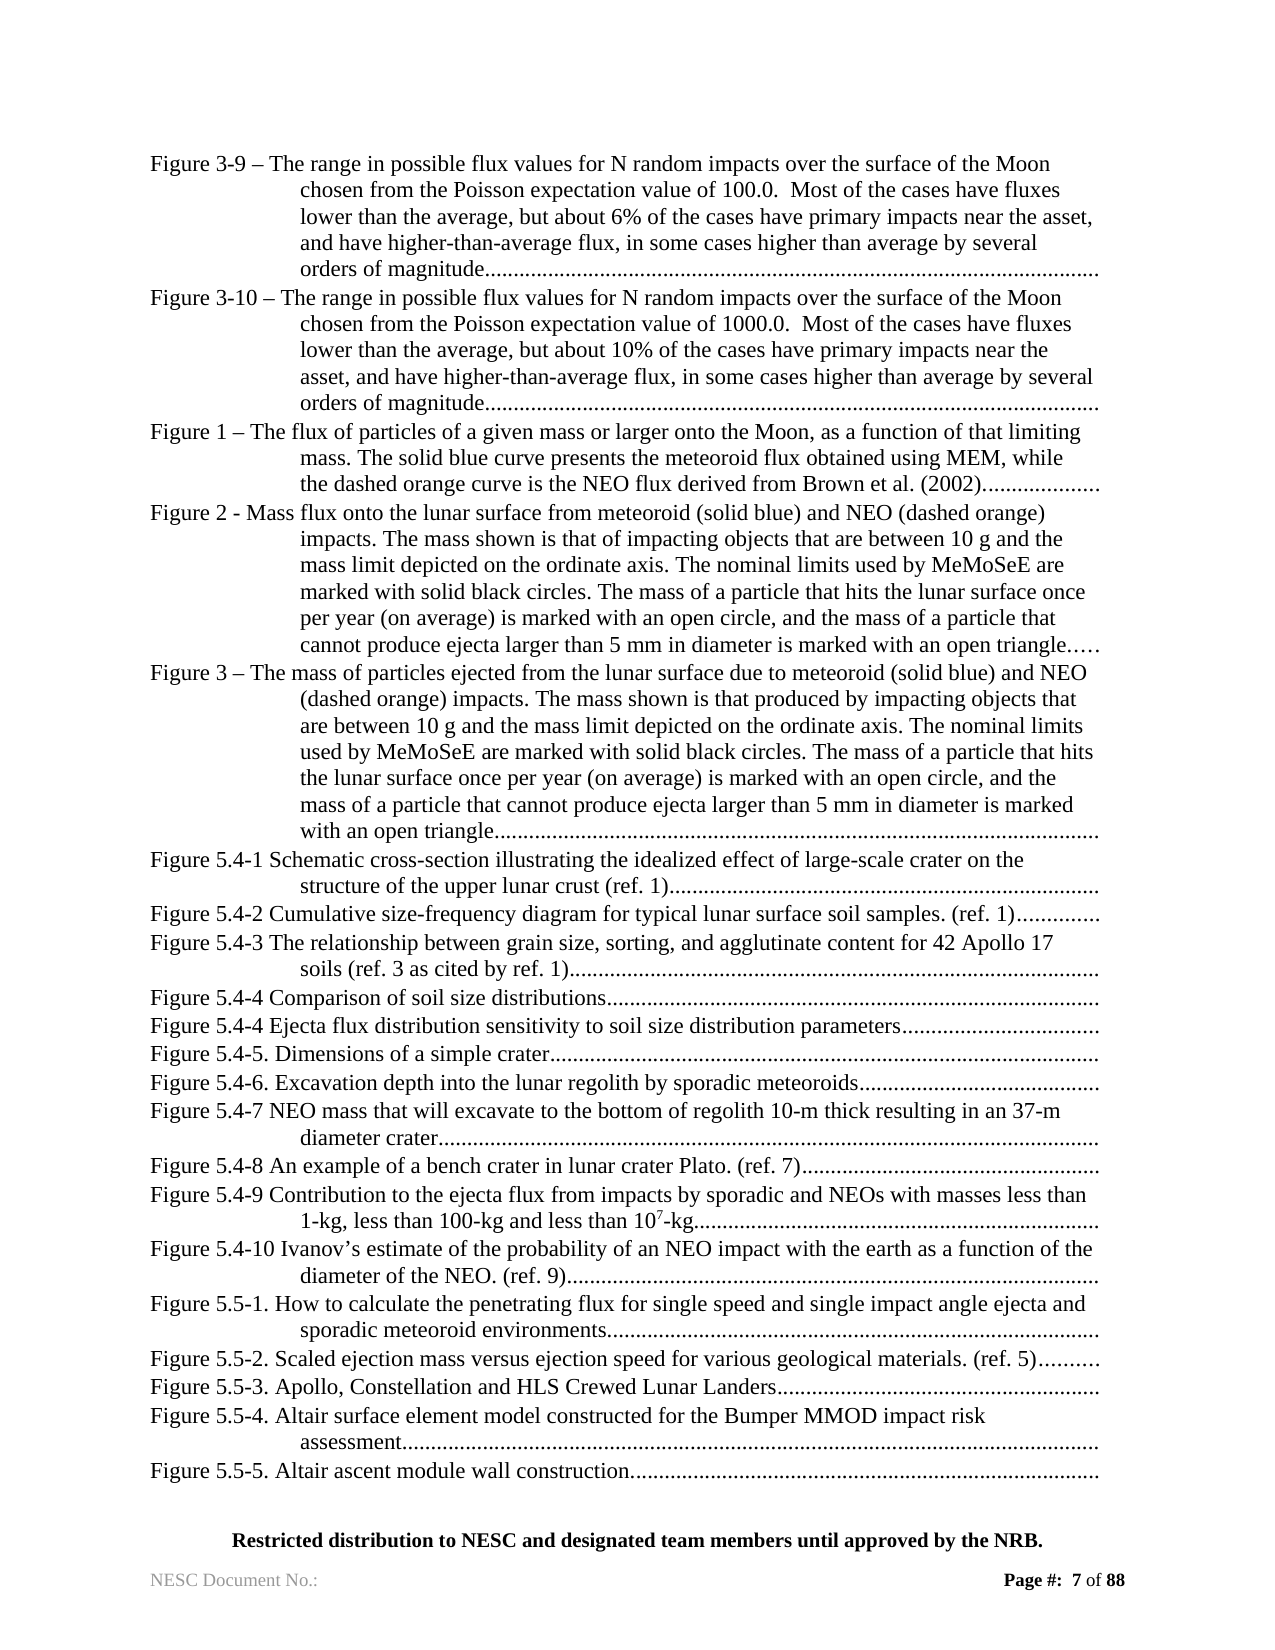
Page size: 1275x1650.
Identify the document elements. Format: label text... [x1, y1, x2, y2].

text Figure 5.4-2 Cumulative size-frequency diagram for typical lunar surface soil samples. (ref. 1) 50 [150, 900, 1095, 927]
text Figure 5.5-1. How to calculate the penetrating flux for single speed and single impact angle ejecta and sporadic meteoroid environments. 61 [150, 1290, 1095, 1343]
text Figure 5.5-5. Altair ascent module wall construction. 64 [150, 1457, 1095, 1483]
text Figure 2 - Mass flux onto the lunar surface from meteoroid (solid blue) and NEO (dashed orange) impacts. The mass shown is that of impacting objects that are between 10 g and the mass limit depicted on the ordinate axis. The nominal limits used by MeMoSeE are marked with solid black circles. The mass of a particle that hits the lunar surface once per year (on average) is marked with an open circle, and the mass of a particle that cannot produce ejecta larger than 5 mm in diameter is marked with an open triangle. 45 [150, 499, 1095, 657]
text Figure 3-10 – The range in possible flux values for N random impacts over the surface of the Moon chosen from the Poisson expectation value of 1000.0. Most of the cases have fluxes lower than the average, but about 10% of the cases have primary impacts near the asset, and have higher-than-average flux, in some cases higher than average by several orders of magnitude. 43 [150, 284, 1095, 416]
text Figure 3-9 – The range in possible flux values for N random impacts over the surface of the Moon chosen from the Poisson expectation value of 100.0. Most of the cases have fluxes lower than the average, but about 6% of the cases have primary impacts near the asset, and have higher-than-average flux, in some cases higher than average by several orders of magnitude. 42 [150, 150, 1095, 282]
text Figure 5.5-4. Altair surface element model constructed for the Bumper MMOD impact risk assessment. 64 [150, 1402, 1095, 1454]
text Figure 5.4-4 Comparison of soil size distributions 51 [150, 984, 1095, 1010]
text Figure 5.5-2. Scaled ejection mass versus ejection speed for various geological materials. (ref. 5) 62 [150, 1345, 1095, 1371]
text Figure 5.4-1 Schematic cross-section illustrating the idealized effect of large-scale crater on the structure of the upper lunar crust (ref. 1) 49 [150, 846, 1095, 898]
text Figure 1 – The flux of particles of a given mass or larger onto the Moon, as a function of that limiting mass. The solid blue curve presents the meteoroid flux obtained using MEM, while the dashed orange curve is the NEO flux derived from Brown et al. (2002). 44 [150, 418, 1095, 497]
text Figure 5.4-4 Ejecta flux distribution sensitivity to soil size distribution parameters 52 [150, 1012, 1095, 1038]
text Figure 5.5-3. Apollo, Constellation and HLS Crewed Lunar Landers 63 [150, 1373, 1095, 1400]
text Figure 3 – The mass of particles ejected from the lunar surface due to meteoroid (solid blue) and NEO (dashed orange) impacts. The mass shown is that produced by impacting objects that are between 10 g and the mass limit depicted on the ordinate axis. The nominal limits used by MeMoSeE are marked with solid black circles. The mass of a particle that hits the lunar surface once per year (on average) is marked with an open circle, and the mass of a particle that cannot produce ejecta larger than 5 mm in diameter is marked with an open triangle. 46 [150, 659, 1095, 843]
text Figure 5.4-9 Contribution to the ejecta flux from impacts by sporadic and NEOs with masses less than 1-kg, less than 100-kg and less than 107-kg. 57 [150, 1181, 1095, 1233]
text Figure 5.4-10 Ivanov’s estimate of the probability of an NEO impact with the earth as a function of the diameter of the NEO. (ref. 9) 58 [150, 1235, 1095, 1288]
text Figure 5.4-8 An example of a bench crater in lunar crater Plato. (ref. 7) 57 [150, 1152, 1095, 1178]
text Figure 5.4-3 The relationship between grain size, sorting, and agglutinate content for 42 Apollo 17 soils (ref. 3 as cited by ref. 1) 50 [150, 929, 1095, 982]
text Figure 5.4-6. Excavation depth into the lunar regolith by sporadic meteoroids 55 [150, 1069, 1095, 1095]
text Figure 5.4-7 NEO mass that will excavate to the bottom of regolith 10-m thick resulting in an 37-m diameter crater. 56 [150, 1097, 1095, 1150]
text Figure 5.4-5. Dimensions of a simple crater 54 [150, 1041, 1095, 1067]
